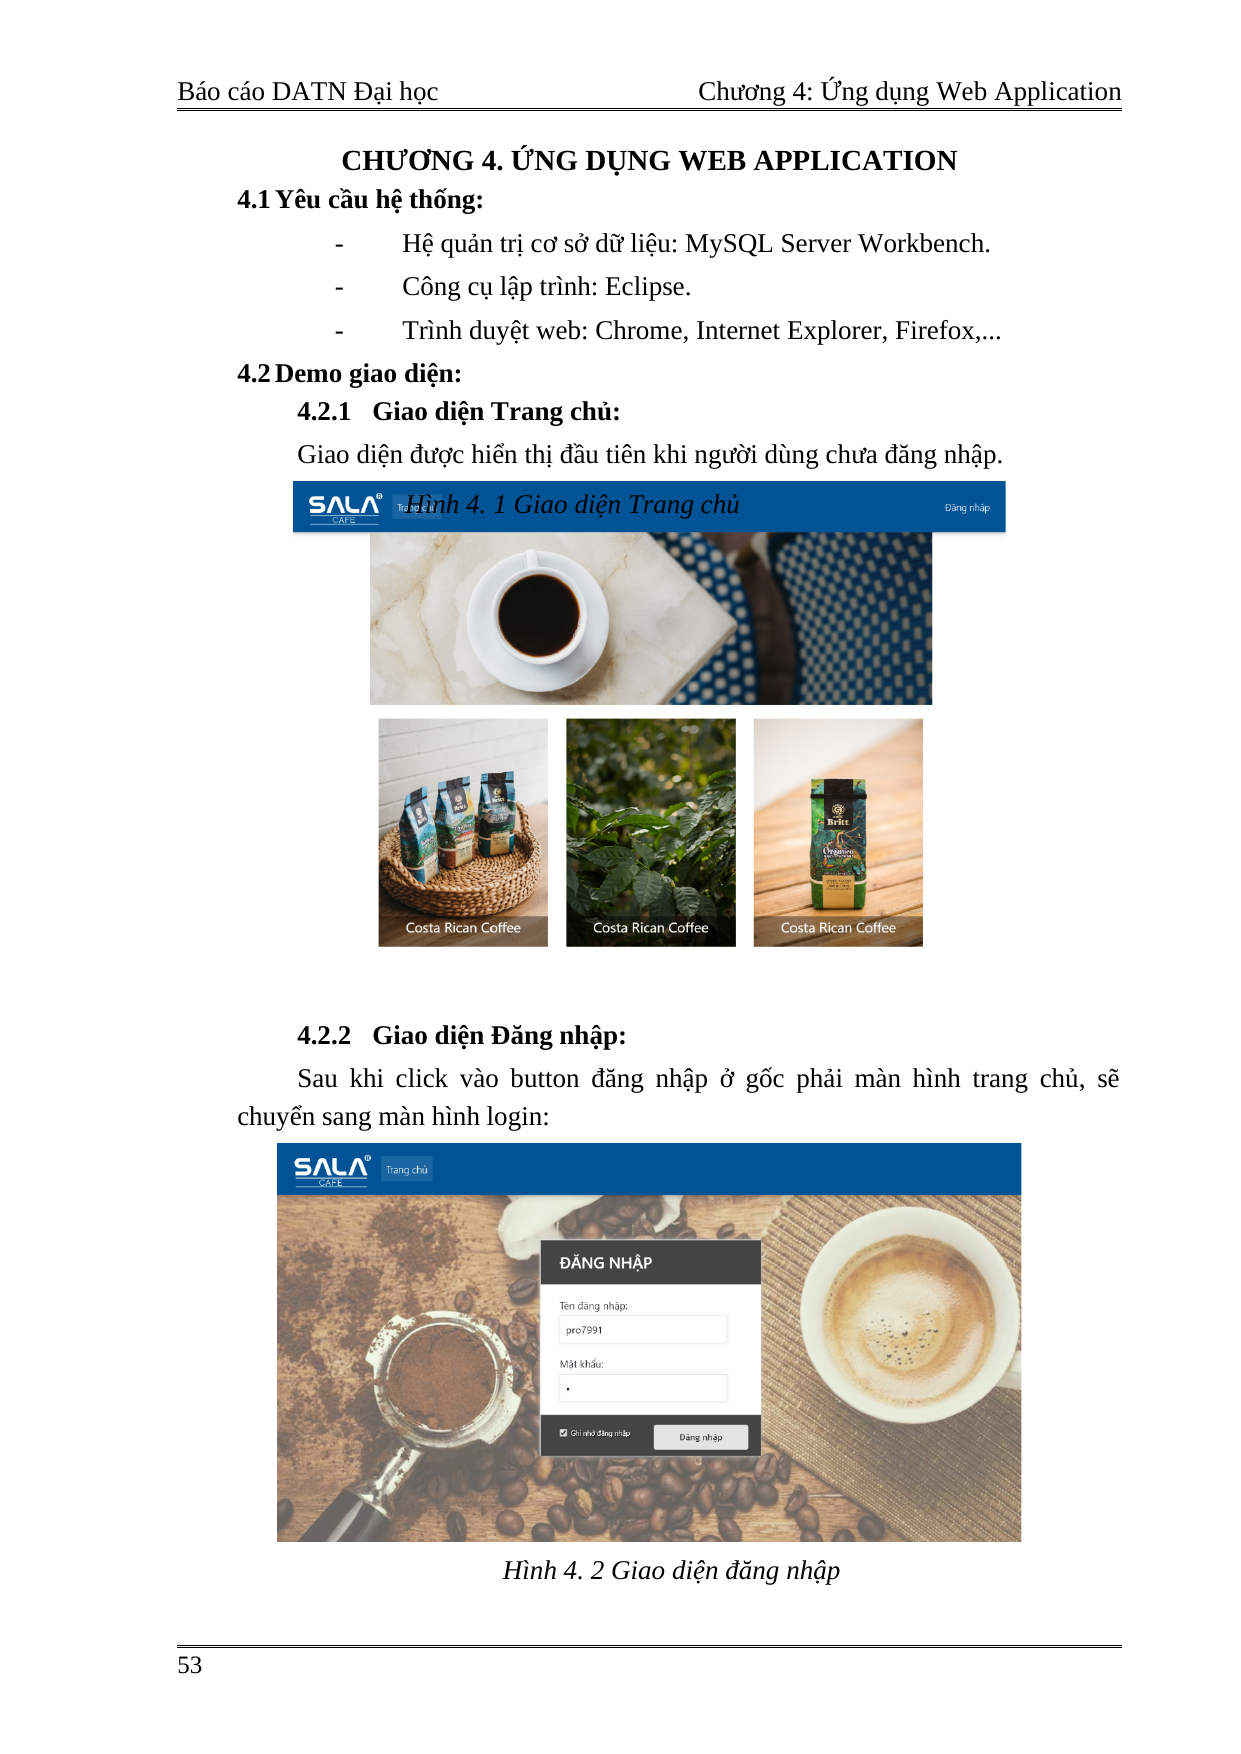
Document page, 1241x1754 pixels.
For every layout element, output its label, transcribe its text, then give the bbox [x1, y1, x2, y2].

list Giao diện Đăng nhập: [297, 1019, 1122, 1050]
text Giao diện được hiển thị đầu tiên khi người dùng chưa đăng nhập. [237, 438, 1122, 469]
picture [277, 1143, 1022, 1542]
picture [293, 481, 1006, 963]
text Trình duyệt web: Chrome, Internet Explorer, Firefox,... [274, 314, 1122, 345]
list Demo giao diện: [237, 357, 1122, 389]
list Giao diện Trang chủ: [297, 395, 1122, 426]
text Sau khi click vào button đăng nhập ở gốc phải màn hình trang chủ, sẽ chuyển sang màn hình login: [237, 1062, 1122, 1131]
text Hệ quản trị cơ sở dữ liệu: MySQL Server Workbench. [274, 227, 1122, 258]
list Yêu cầu hệ thống: [237, 183, 1122, 214]
subtitle CHƯƠNG 4. ỨNG DỤNG WEB APPLICATION [177, 143, 1122, 177]
text Công cụ lập trình: Eclipse. [274, 270, 1122, 302]
